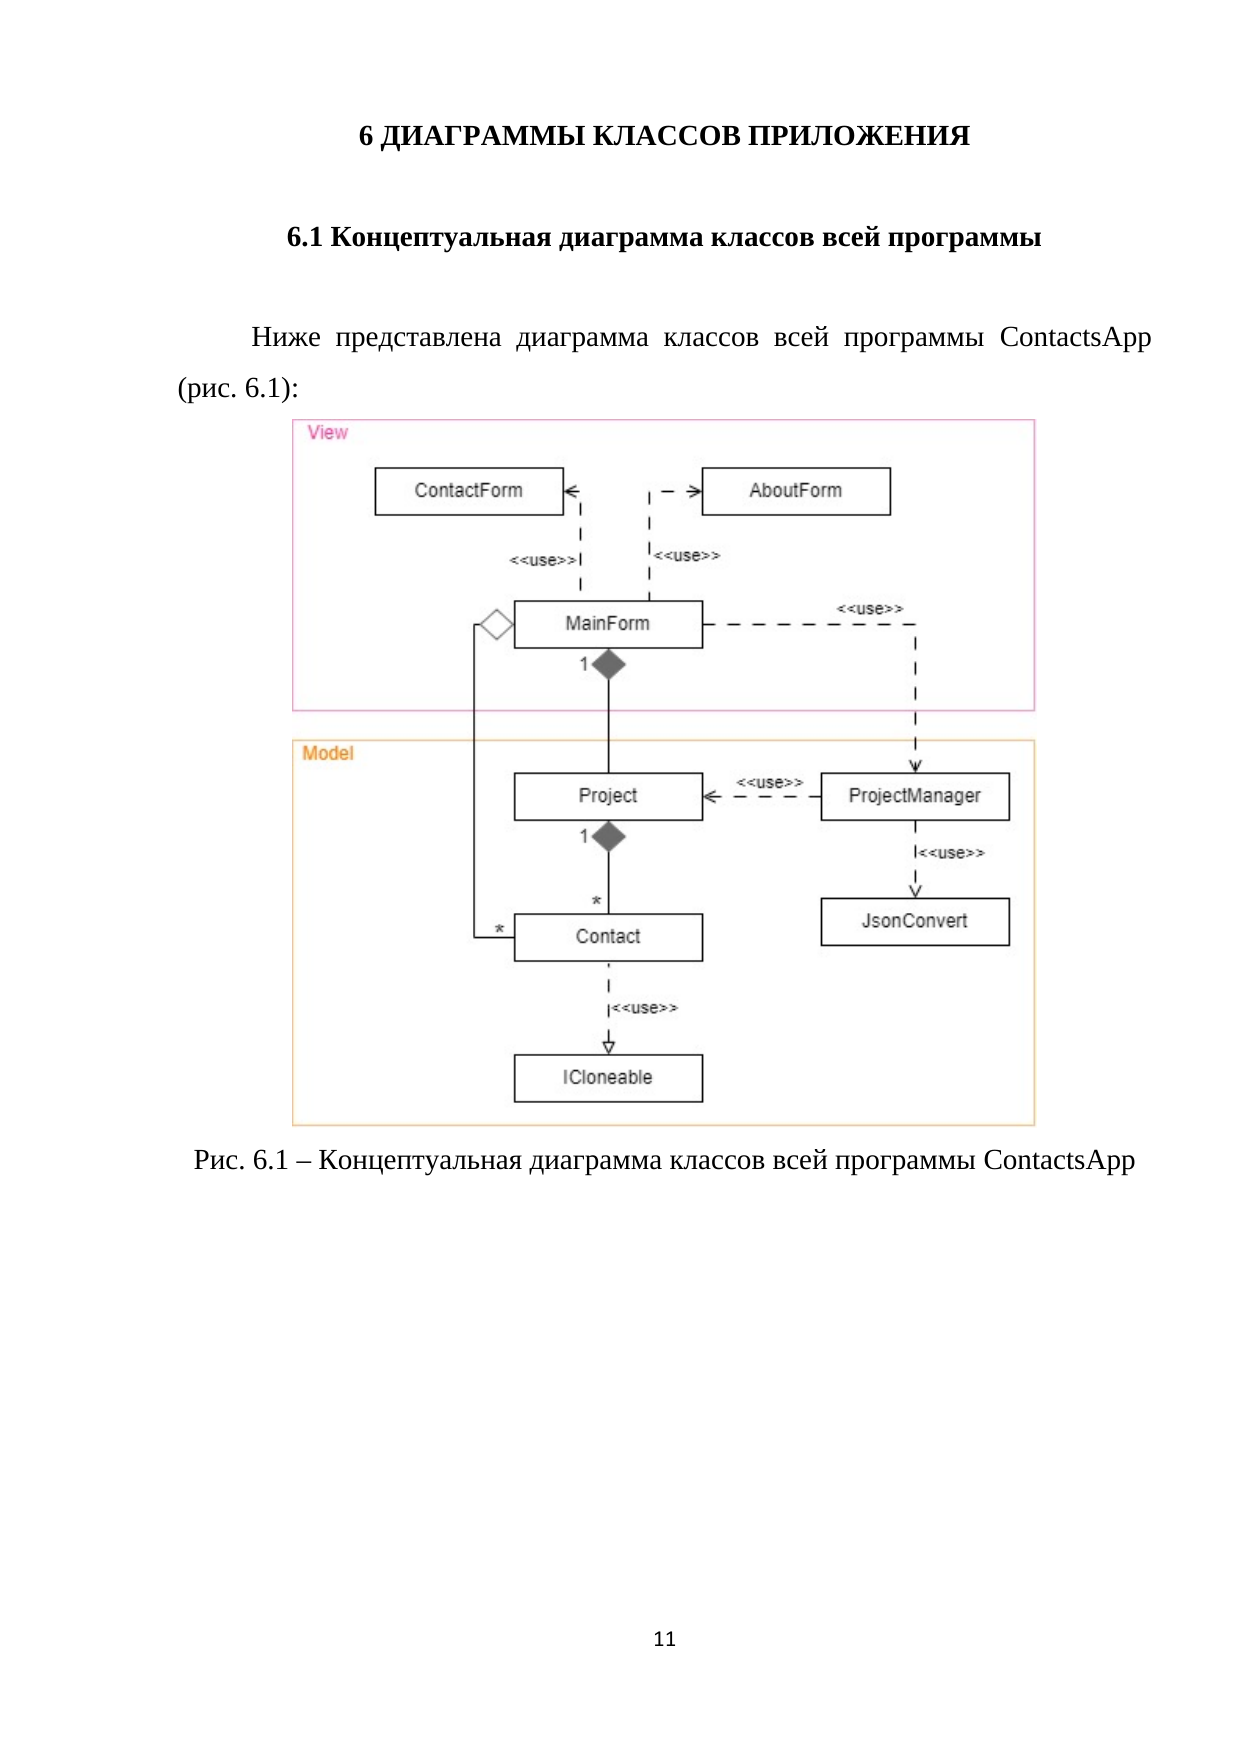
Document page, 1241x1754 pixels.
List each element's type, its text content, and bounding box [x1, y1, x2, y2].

text Рис. 6.1 – Концептуальная диаграмма классов всей программы ContactsApp [177, 1142, 1152, 1175]
text Ниже представлена диаграмма классов всей программы ContactsApp (рис. 6.1): [177, 319, 1152, 403]
subtitle 6 ДИАГРАММЫ КЛАССОВ ПРИЛОЖЕНИЯ [177, 118, 1152, 152]
subtitle 6.1 Концептуальная диаграмма классов всей программы [177, 219, 1152, 252]
picture [292, 419, 1037, 1128]
